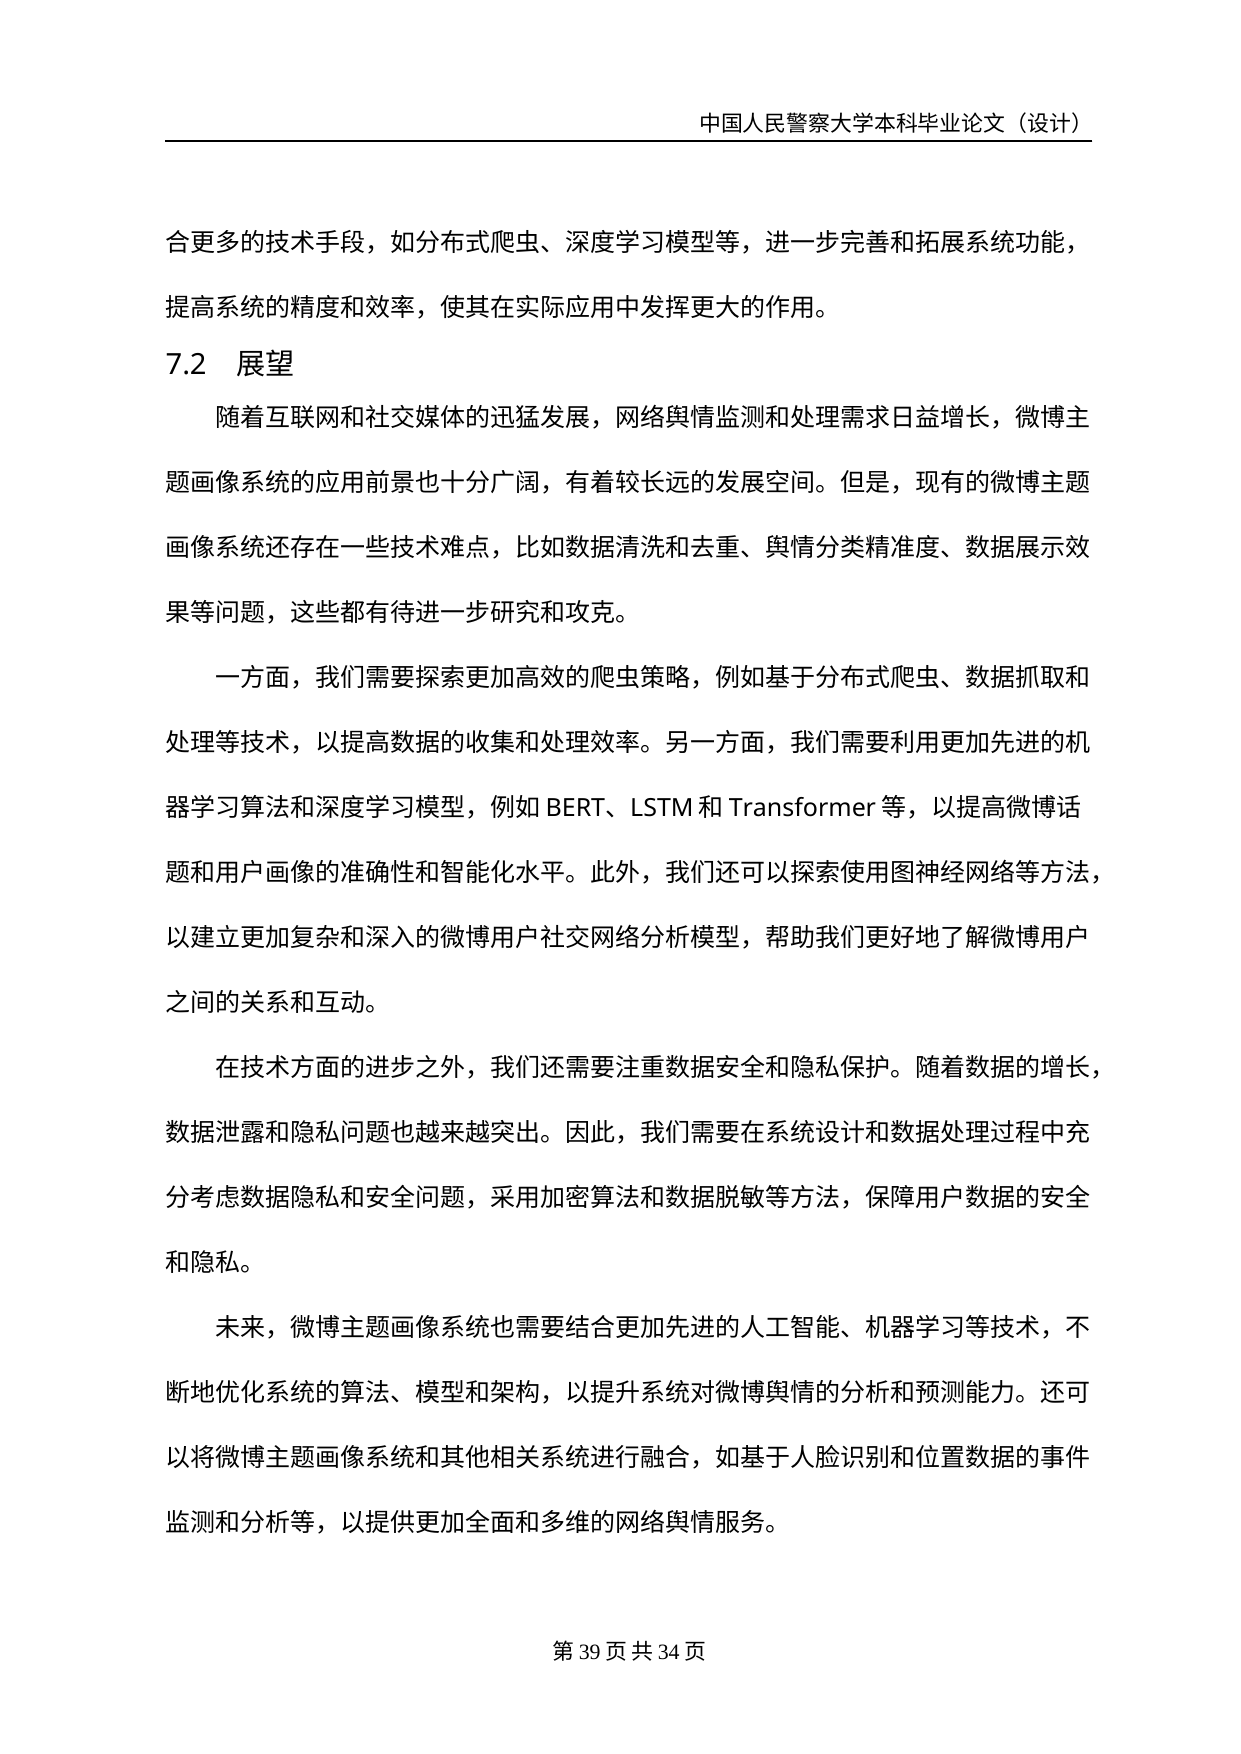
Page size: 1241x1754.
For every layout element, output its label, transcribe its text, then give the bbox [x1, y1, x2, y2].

text 在技术方面的进步之外，我们还需要注重数据安全和隐私保护。随着数据的增长，数据泄露和隐私问题也越来越突出。因此，我们需要在系统设计和数据处理过程中充分考虑数据隐私和安全问题，采用加密算法和数据脱敏等方法，保障用户数据的安全和隐私。 [165, 1033, 1092, 1293]
text 未来，微博主题画像系统也需要结合更加先进的人工智能、机器学习等技术，不断地优化系统的算法、模型和架构，以提升系统对微博舆情的分析和预测能力。还可以将微博主题画像系统和其他相关系统进行融合，如基于人脸识别和位置数据的事件监测和分析等，以提供更加全面和多维的网络舆情服务。 [165, 1293, 1092, 1553]
text 一方面，我们需要探索更加高效的爬虫策略，例如基于分布式爬虫、数据抓取和处理等技术，以提高数据的收集和处理效率。另一方面，我们需要利用更加先进的机器学习算法和深度学习模型，例如BERT、LSTM和Transformer等，以提高微博话题和用户画像的准确性和智能化水平。此外，我们还可以探索使用图神经网络等方法，以建立更加复杂和深入的微博用户社交网络分析模型，帮助我们更好地了解微博用户之间的关系和互动。 [165, 643, 1092, 1033]
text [165, 208, 1092, 338]
text 随着互联网和社交媒体的迅猛发展，网络舆情监测和处理需求日益增长，微博主题画像系统的应用前景也十分广阔，有着较长远的发展空间。但是，现有的微博主题画像系统还存在一些技术难点，比如数据清洗和去重、舆情分类精准度、数据展示效果等问题，这些都有待进一步研究和攻克。 [165, 383, 1092, 643]
subtitle 7.2 展望 [165, 338, 1092, 383]
